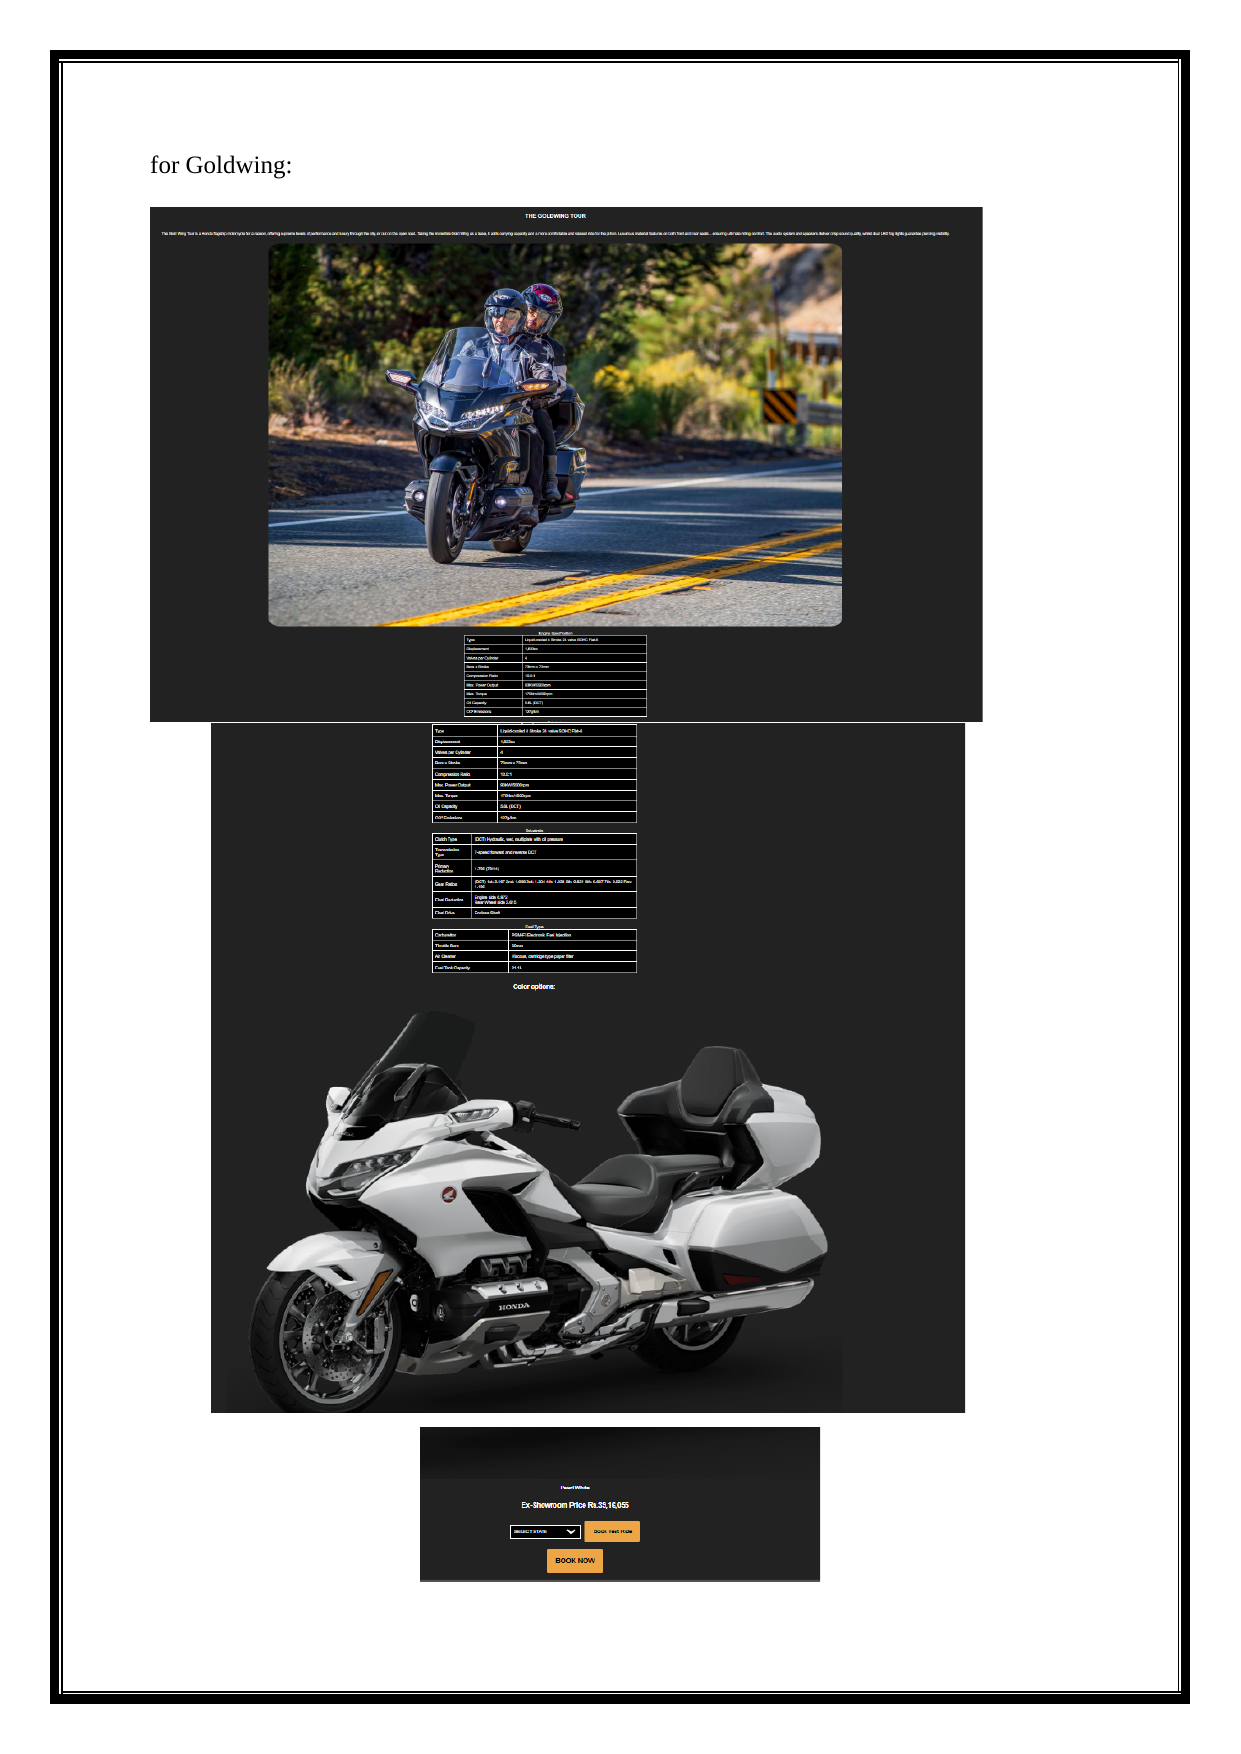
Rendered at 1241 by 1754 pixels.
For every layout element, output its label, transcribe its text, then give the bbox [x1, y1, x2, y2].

text for Goldwing: [150, 150, 1090, 179]
picture [211, 723, 966, 1413]
picture [420, 1427, 821, 1582]
picture [150, 207, 983, 722]
